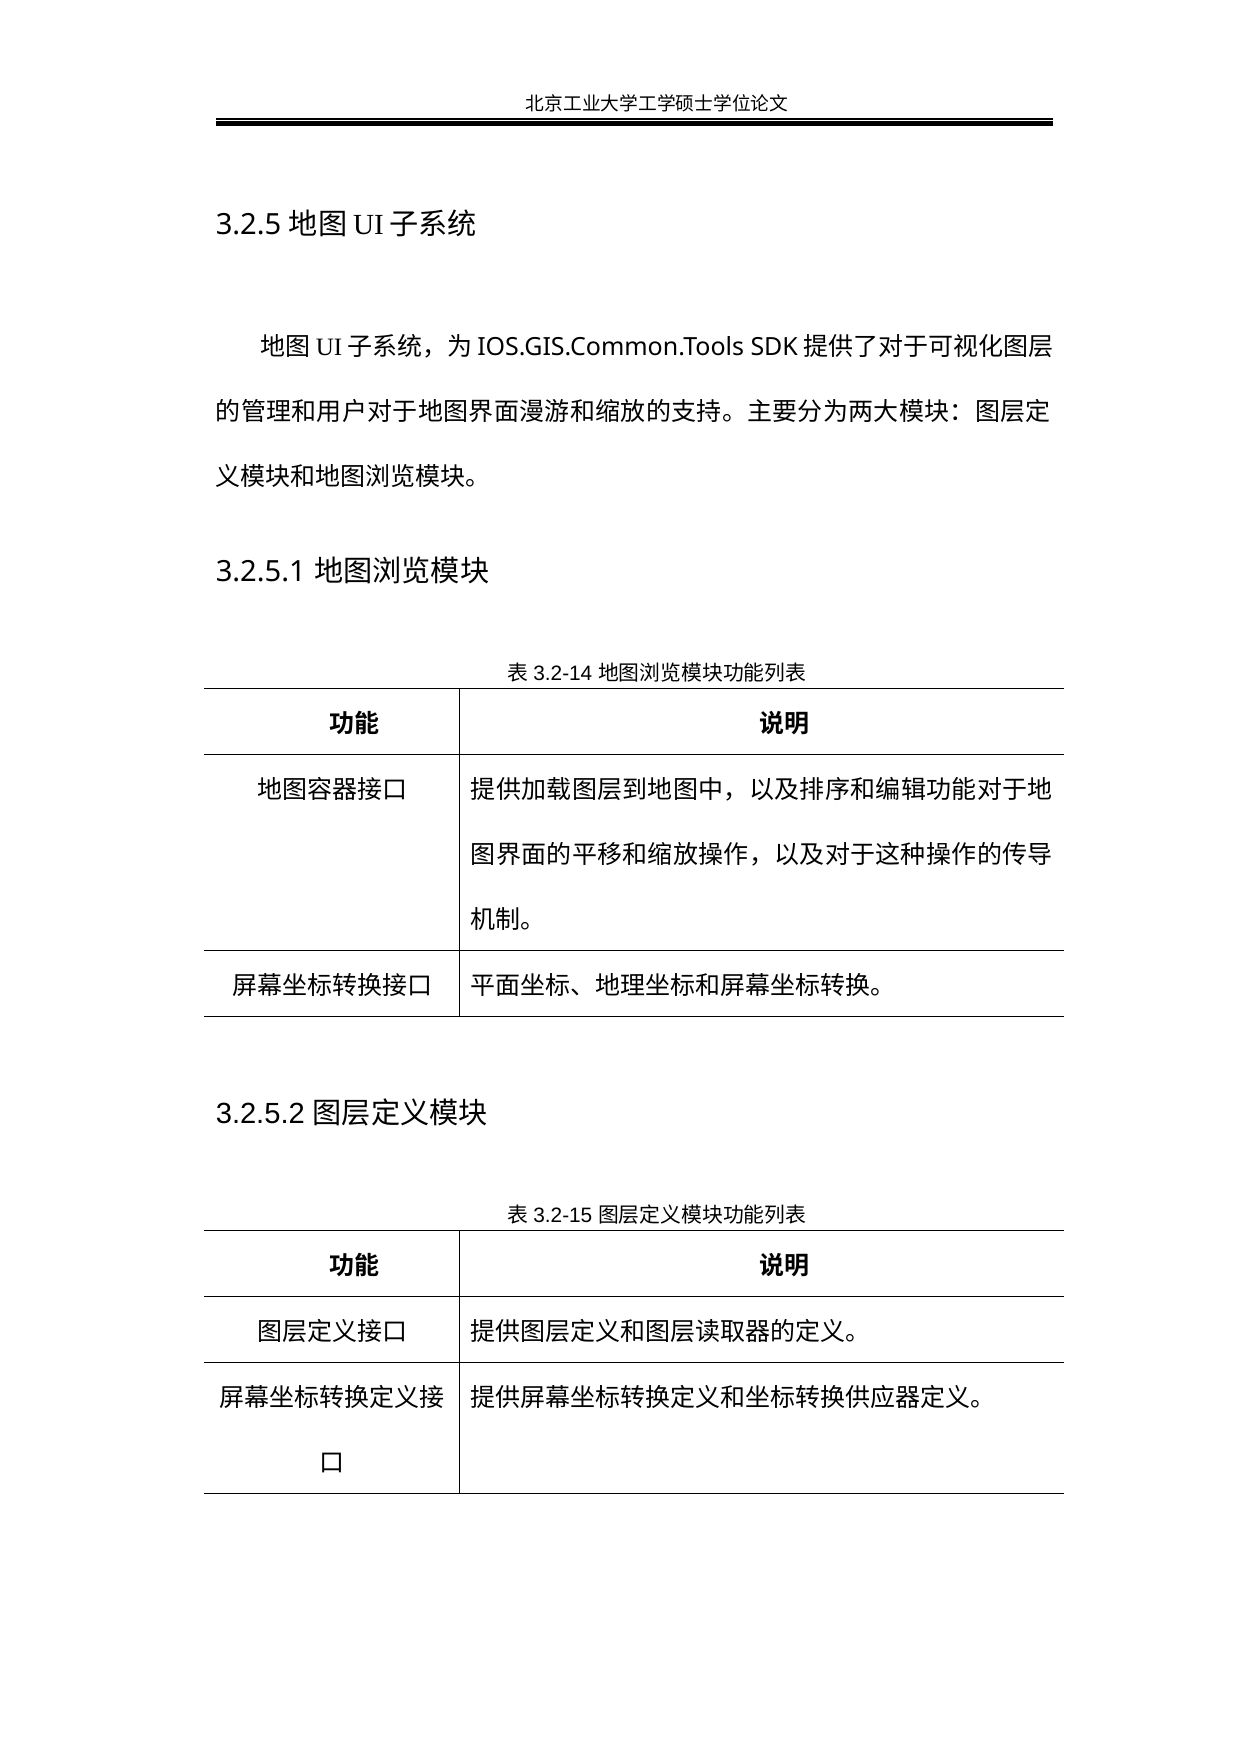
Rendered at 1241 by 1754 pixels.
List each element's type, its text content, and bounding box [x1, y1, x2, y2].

table_cell 提供图层定义和图层读取器的定义。 [460, 1297, 1064, 1362]
table_cell 图层定义接口 [204, 1297, 459, 1362]
subtitle 图层定义模块 [216, 1078, 1053, 1143]
table_cell 平面坐标、地理坐标和屏幕坐标转换。 [460, 951, 1064, 1016]
subtitle 地图浏览模块 [216, 536, 1053, 601]
table_header 功能 [204, 1231, 459, 1296]
table_cell 提供加载图层到地图中，以及排序和编辑功能对于地图界面的平移和缩放操作，以及对于这种操作的传导机制。 [460, 755, 1064, 950]
table_cell 屏幕坐标转换接口 [204, 951, 459, 1016]
text 地图UI子系统，为IOS.GIS.Common.Tools SDK提供了对于可视化图层的管理和用户对于地图界面漫游和缩放的支持。主要分为两大模块：图层定义模块和地图浏览模块。 [216, 312, 1053, 507]
table_header 功能 [204, 689, 459, 754]
table_cell 提供屏幕坐标转换定义和坐标转换供应器定义。 [460, 1363, 1064, 1493]
table_header 说明 [460, 1231, 1064, 1296]
table_cell 屏幕坐标转换定义接口 [204, 1363, 459, 1493]
table_header 说明 [460, 689, 1064, 754]
subtitle 地图UI子系统 [216, 189, 1053, 254]
table_cell 地图容器接口 [204, 755, 459, 950]
